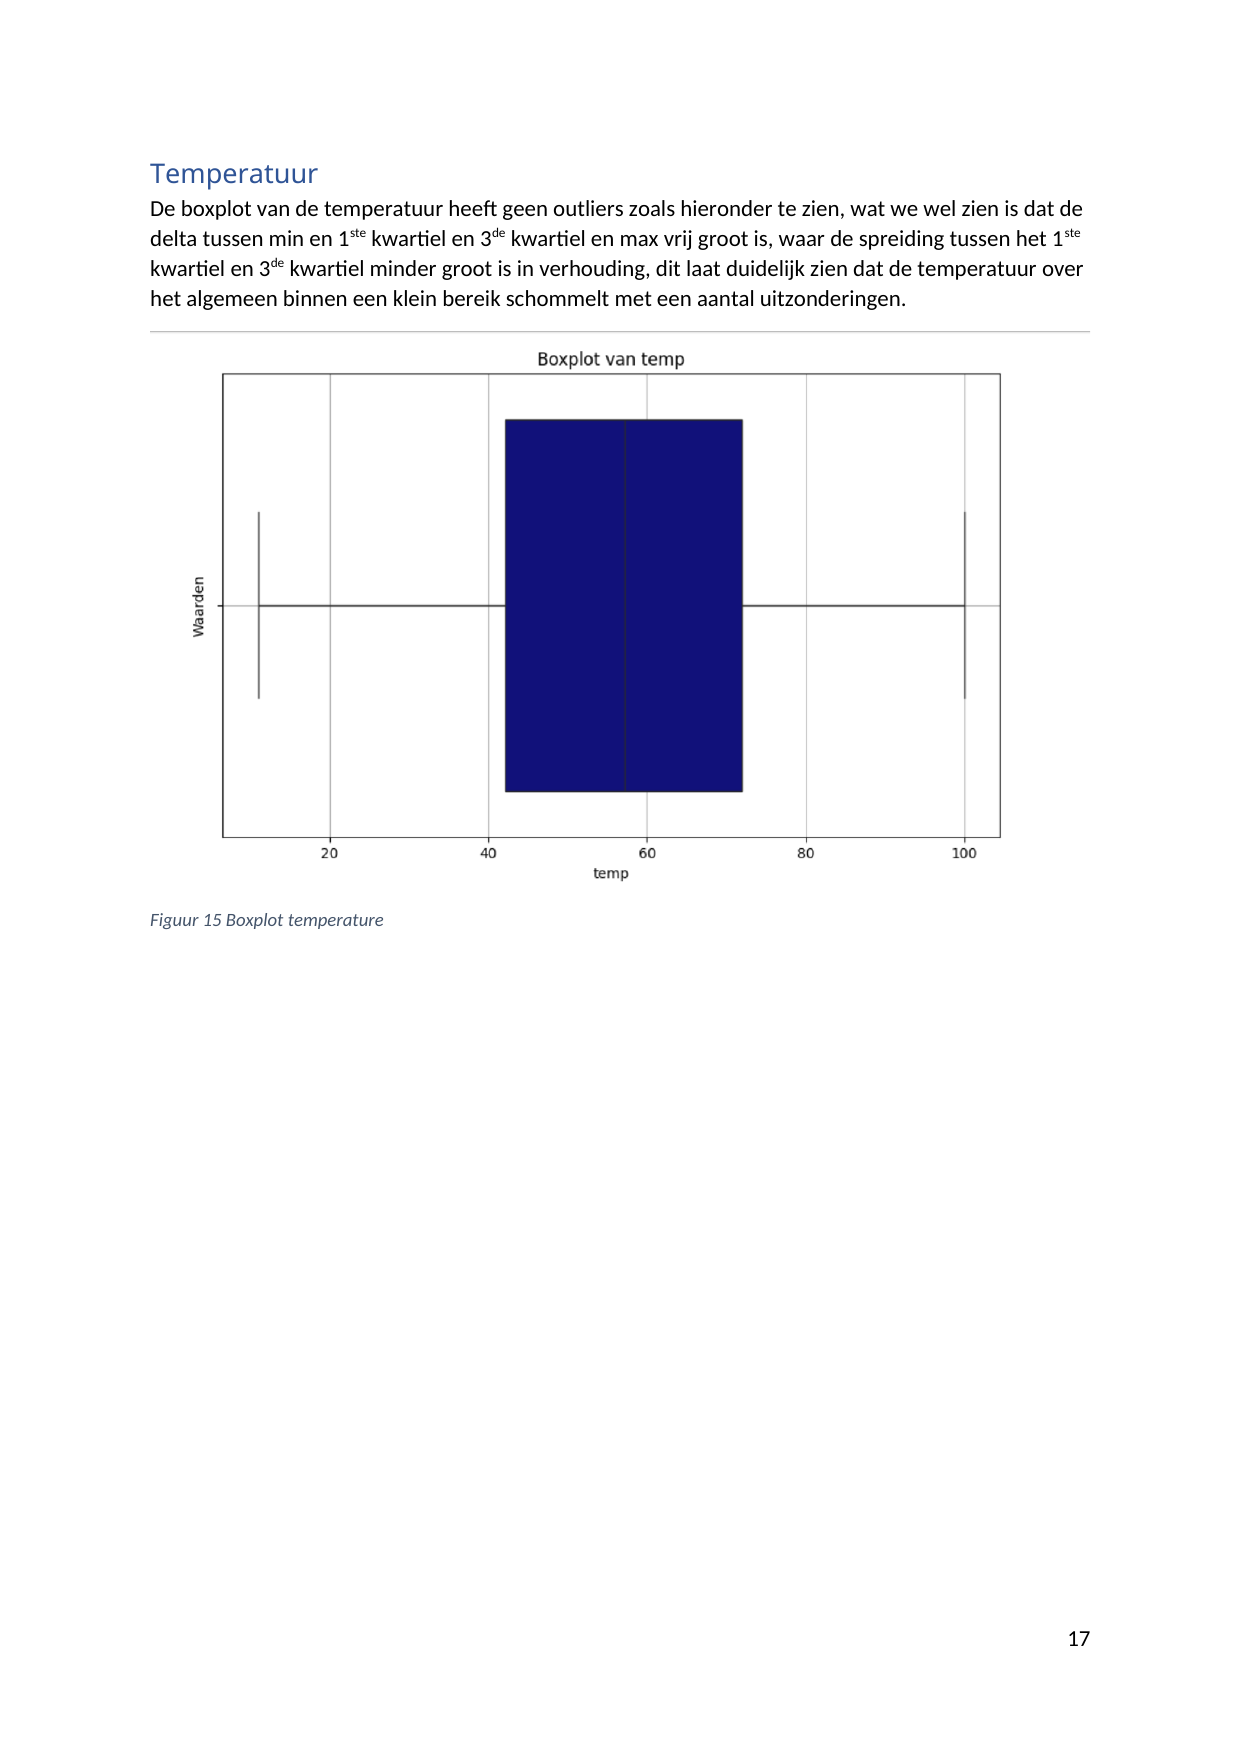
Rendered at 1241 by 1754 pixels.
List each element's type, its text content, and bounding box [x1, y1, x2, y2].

picture [150, 331, 1091, 890]
text Figuur 15 Boxplot temperature [150, 908, 1090, 931]
text De boxplot van de temperatuur heeft geen outliers zoals hieronder te zien, wat we wel zien is dat de delta tussen min en 1ste kwartiel en 3de kwartiel en max vrij groot is, waar de spreiding tussen het 1ste kwartiel en 3de kwartiel minder groot is in verhouding, dit laat duidelijk zien dat de temperatuur over het algemeen binnen een klein bereik schommelt met een aantal uitzonderingen. [150, 194, 1090, 313]
subtitle Temperatuur [150, 154, 1090, 191]
